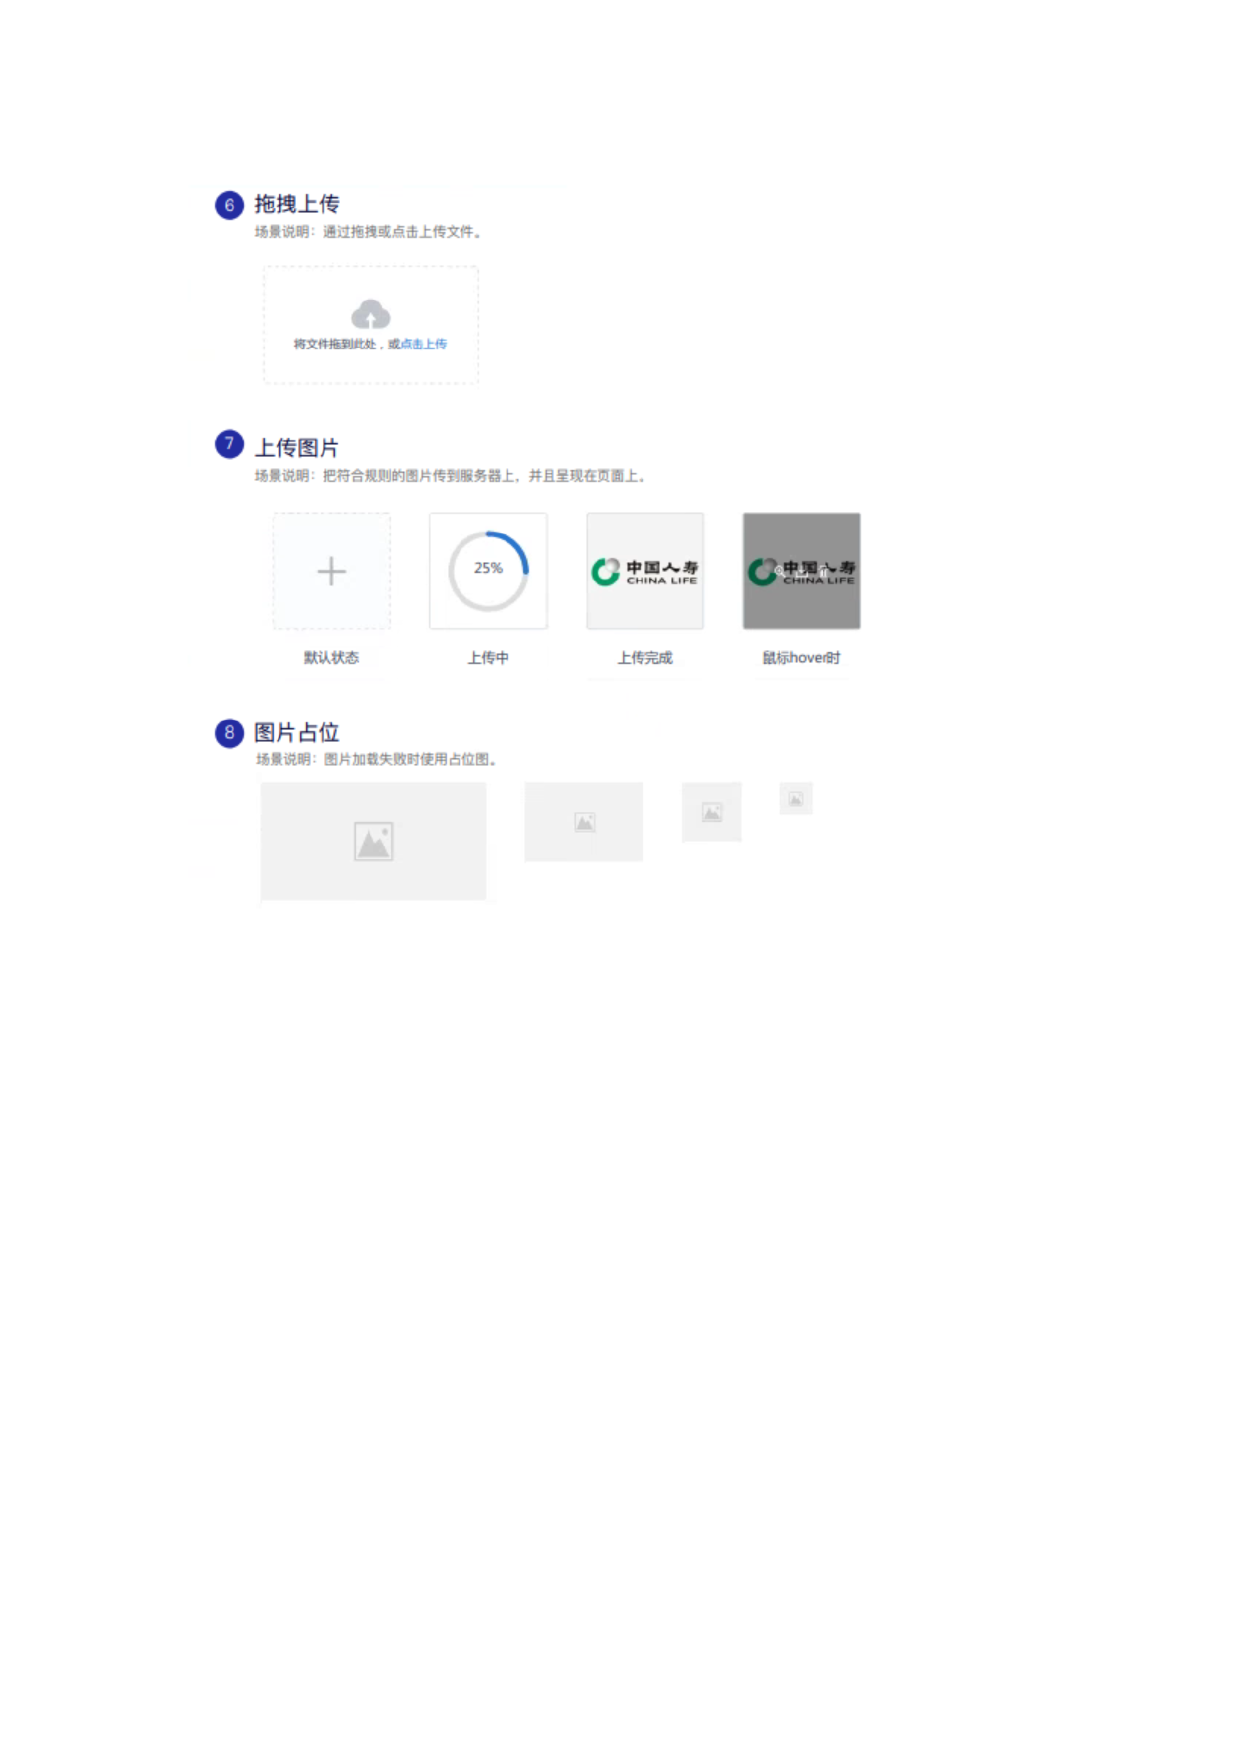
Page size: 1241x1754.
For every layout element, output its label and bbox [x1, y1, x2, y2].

picture [187, 162, 1053, 953]
